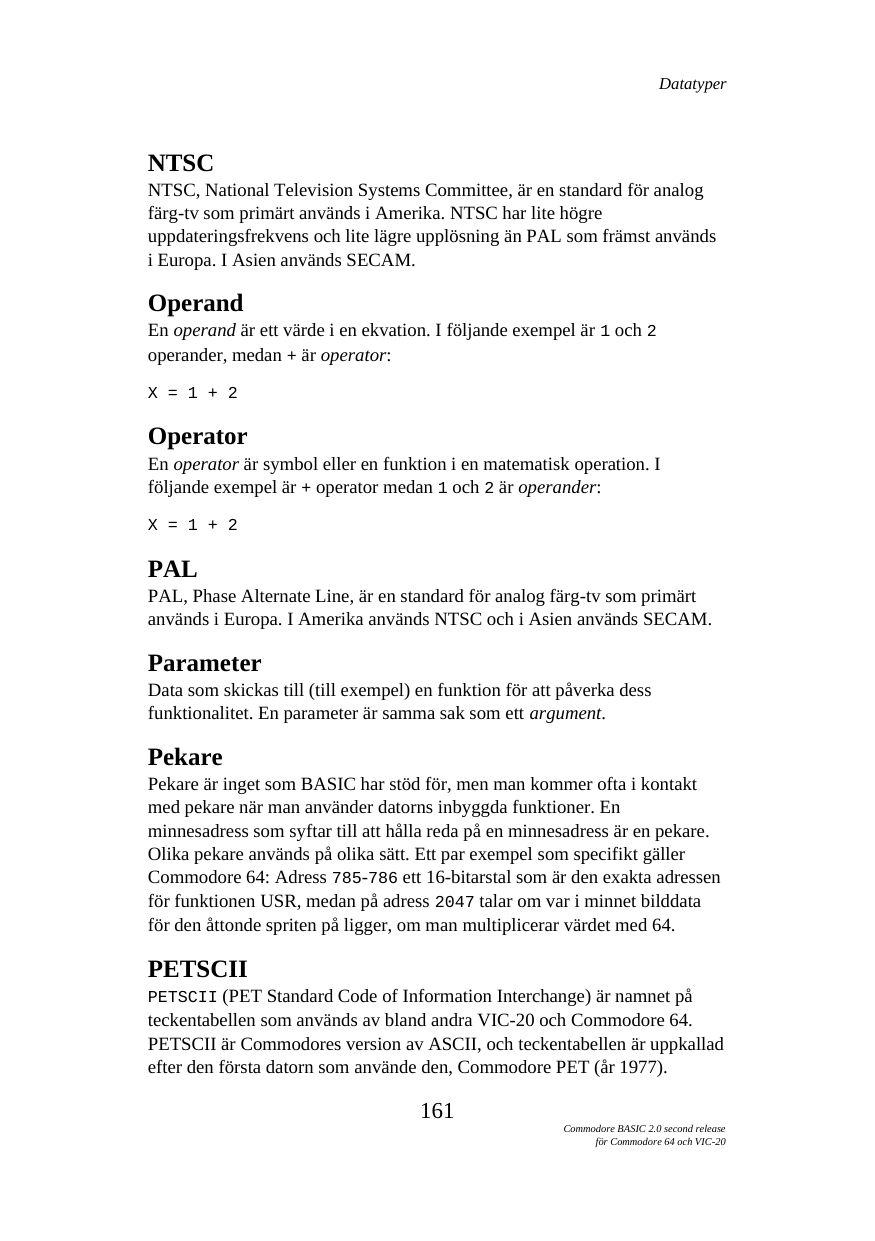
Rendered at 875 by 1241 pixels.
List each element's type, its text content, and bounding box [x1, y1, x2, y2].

subtitle NTSC [148, 148, 726, 176]
text En operand är ett värde i en ekvation. I följande exempel är 1 och 2 operander, medan + är operator: [148, 319, 726, 366]
subtitle PETSCII [148, 954, 726, 983]
text NTSC, National Television Systems Committee, är en standard för analog färg-tv som primärt används i Amerika. NTSC har lite högre uppdateringsfrekvens och lite lägre upplösning än PAL som främst används i Europa. I Asien används SECAM. [148, 179, 726, 270]
text X = 1 + 2 [148, 384, 726, 403]
subtitle Pekare [148, 742, 726, 771]
subtitle Operand [148, 288, 726, 317]
subtitle Parameter [148, 648, 726, 677]
subtitle Operator [148, 421, 726, 450]
text PETSCII (PET Standard Code of Information Interchange) är namnet på teckentabellen som används av bland andra VIC-20 och Commodore 64. PETSCII är Commodores version av ASCII, och teckentabellen är uppkallad efter den första datorn som använde den, Commodore PET (år 1977). [148, 985, 726, 1077]
text Pekare är inget som BASIC har stöd för, men man kommer ofta i kontakt med pekare när man använder datorns inbyggda funktioner. En minnesadress som syftar till att hålla reda på en minnesadress är en pekare. Olika pekare används på olika sätt. Ett par exempel som specifikt gäller Commodore 64: Adress 785-786 ett 16-bitarstal som är den exakta adressen för funktionen USR, medan på adress 2047 talar om var i minnet bilddata för den åttonde spriten på ligger, om man multiplicerar värdet med 64. [148, 773, 726, 936]
subtitle PAL [148, 554, 726, 582]
text PAL, Phase Alternate Line, är en standard för analog färg-tv som primärt används i Europa. I Amerika används NTSC och i Asien används SECAM. [148, 585, 726, 629]
text En operator är symbol eller en funktion i en matematisk operation. I följande exempel är + operator medan 1 och 2 är operander: [148, 452, 726, 498]
text X = 1 + 2 [148, 517, 726, 536]
text Data som skickas till (till exempel) en funktion för att påverka dess funktionalitet. En parameter är samma sak som ett argument. [148, 679, 726, 724]
